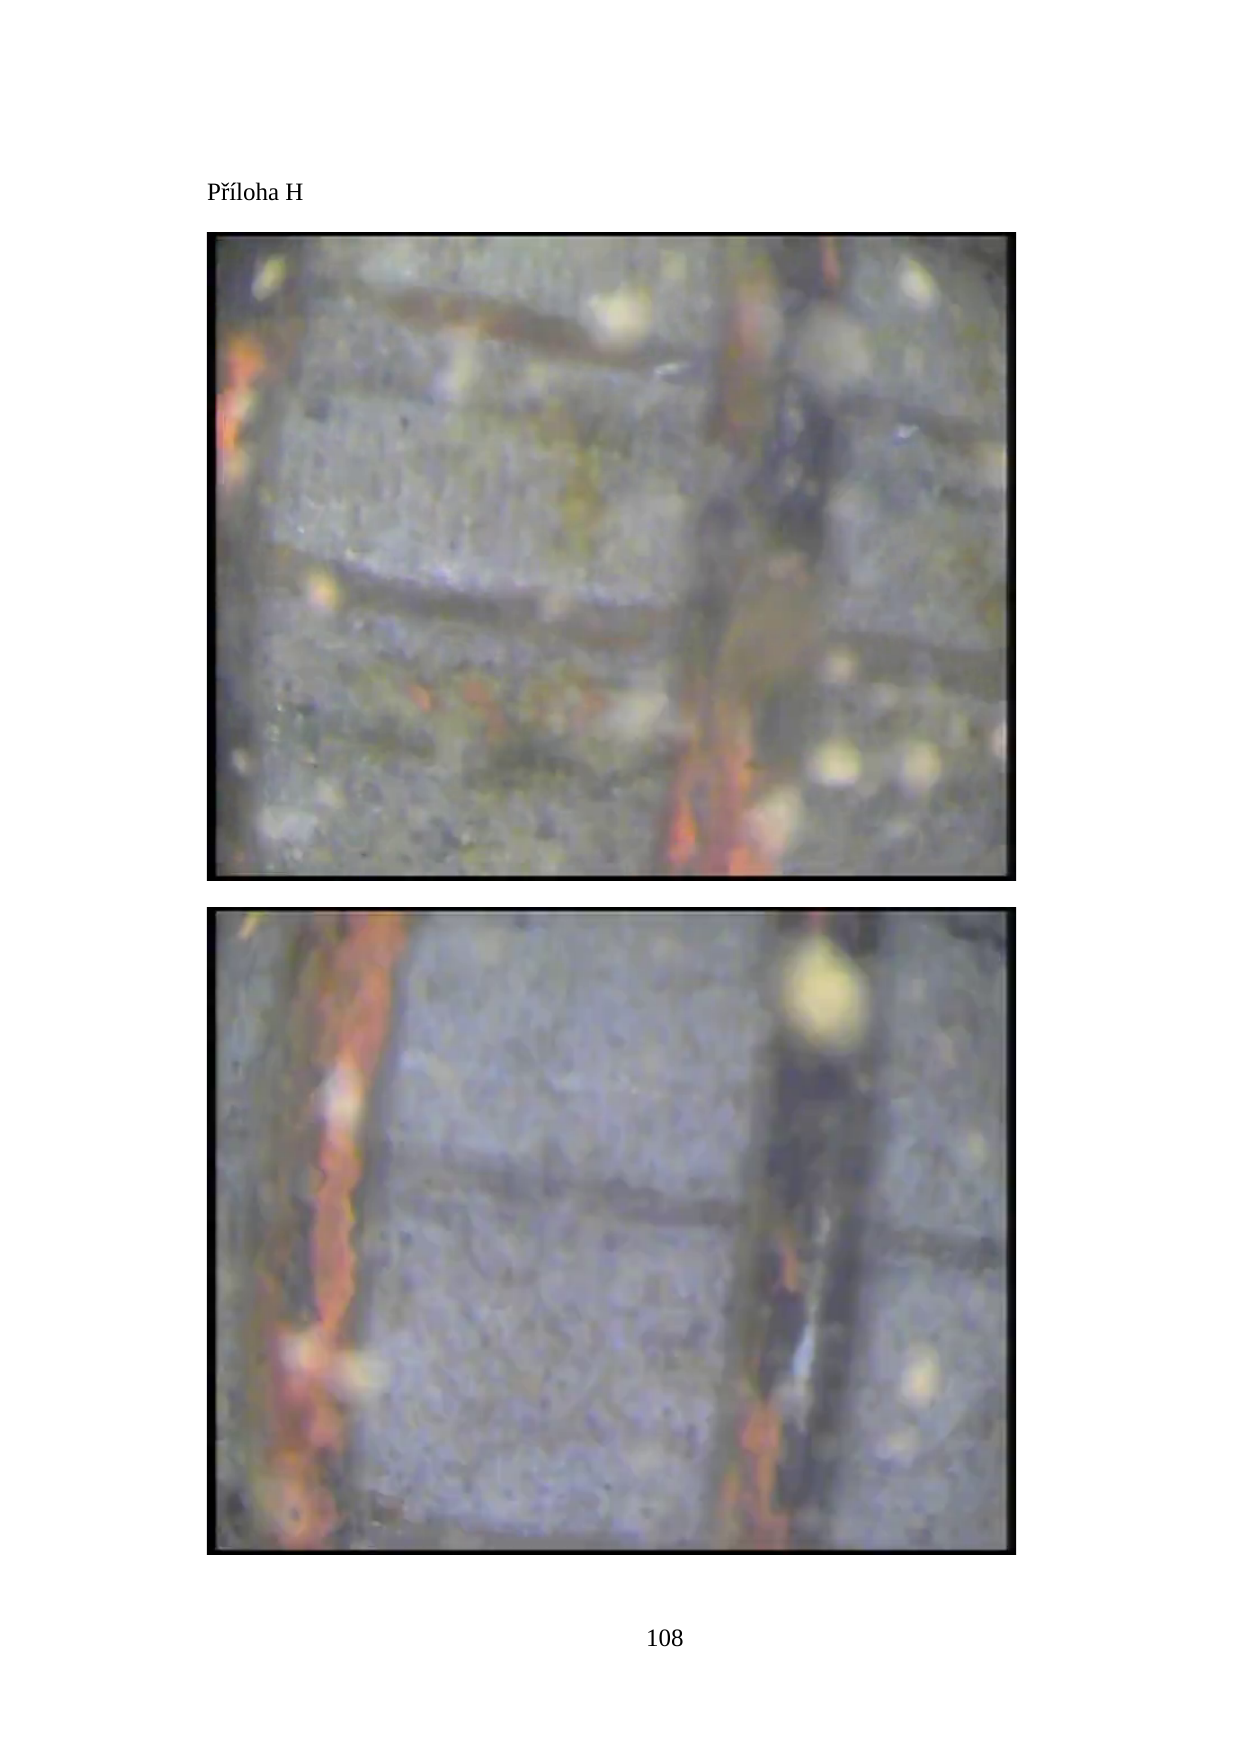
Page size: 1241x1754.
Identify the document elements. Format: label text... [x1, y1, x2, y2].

text Příloha H [207, 177, 1122, 206]
picture [206, 232, 1017, 881]
picture [206, 907, 1017, 1555]
